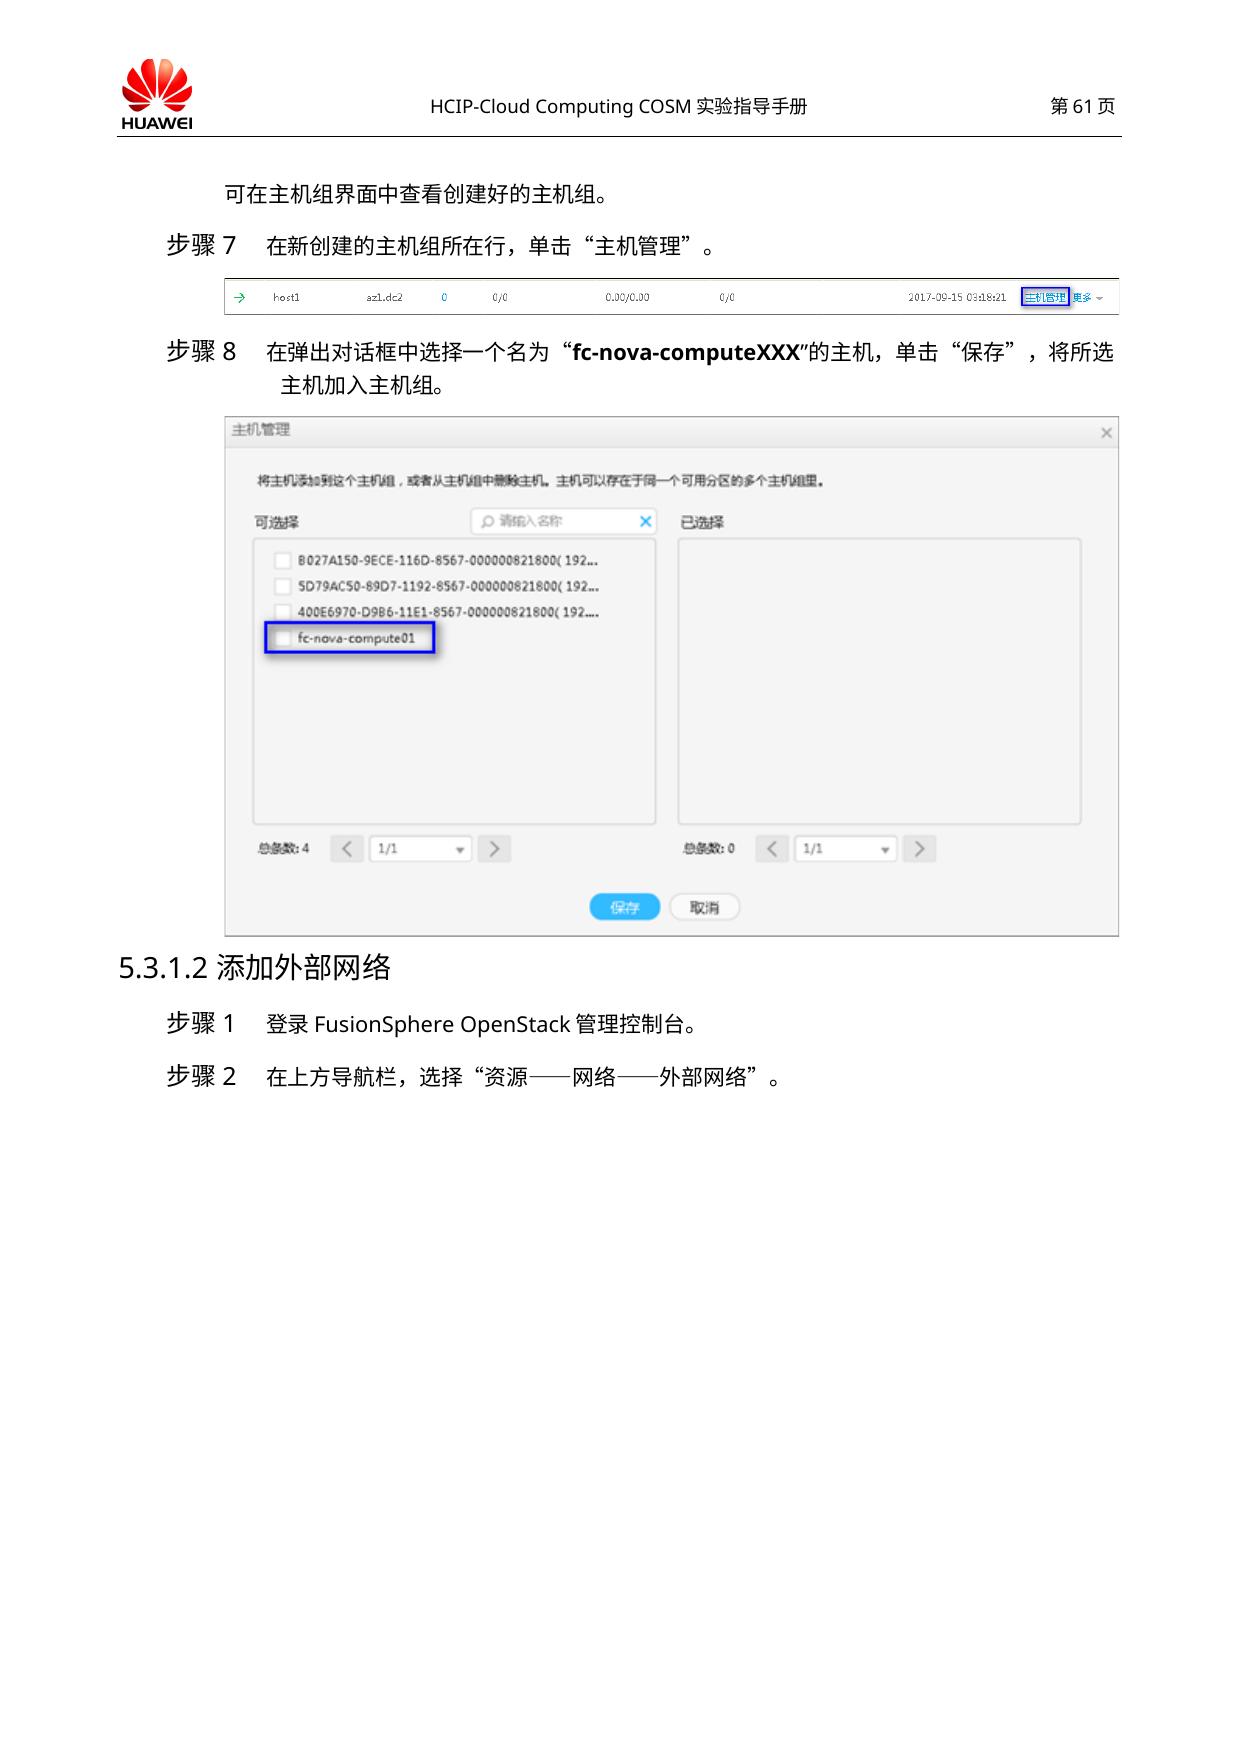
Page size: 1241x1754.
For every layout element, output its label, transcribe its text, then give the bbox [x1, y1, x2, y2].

text 在新创建的主机组所在行，单击“主机管理”。 [236, 226, 1122, 262]
text 可在主机组界面中查看创建好的主机组。 [224, 177, 1122, 209]
picture [122, 59, 192, 129]
text 在弹出对话框中选择一个名为“fc-nova-computeXXX”的主机，单击“保存”，将所选主机加入主机组。 [236, 332, 1122, 399]
subtitle 添加外部网络 [118, 945, 1122, 987]
picture [224, 416, 1120, 937]
text 登录FusionSphere OpenStack管理控制台。 [236, 1004, 1122, 1040]
text 在上方导航栏，选择“资源——网络——外部网络”。 [236, 1057, 1122, 1093]
picture [224, 278, 1120, 315]
